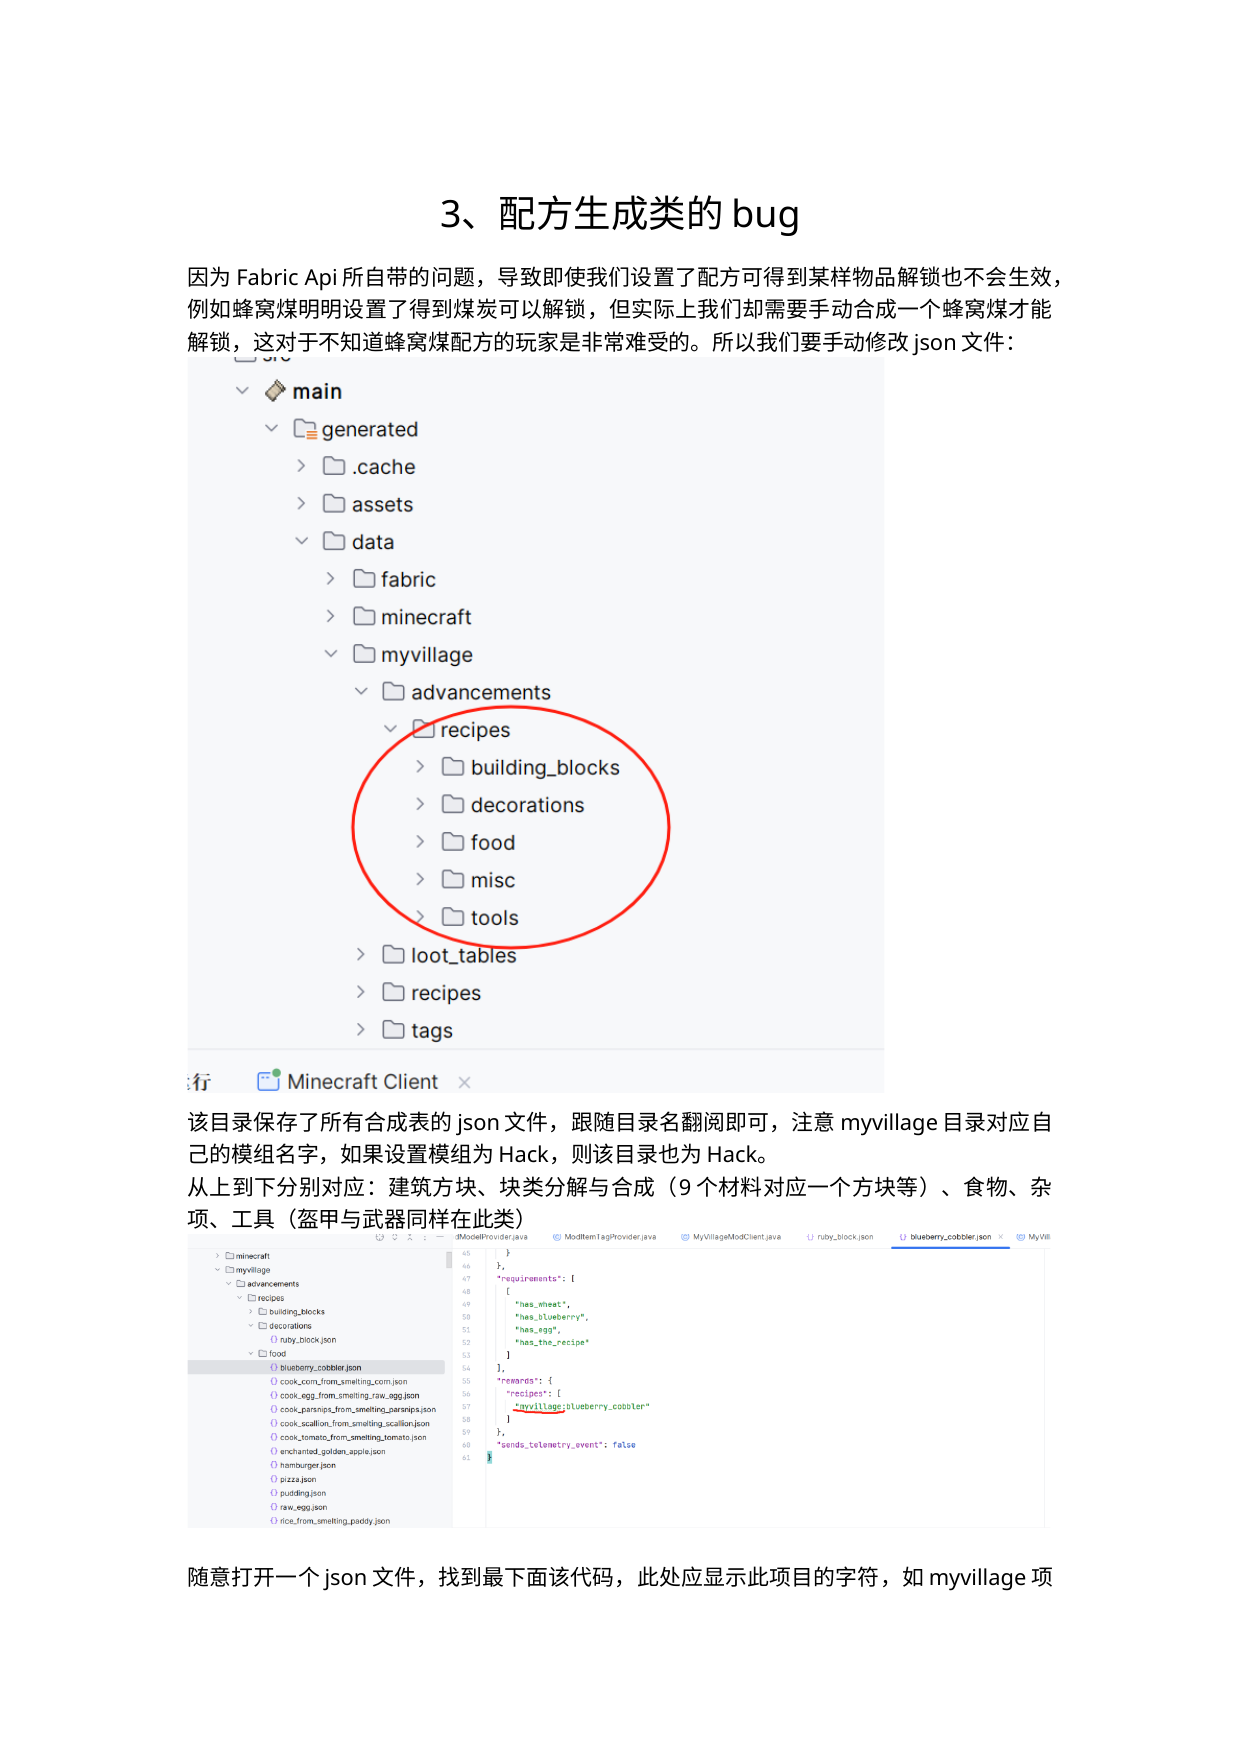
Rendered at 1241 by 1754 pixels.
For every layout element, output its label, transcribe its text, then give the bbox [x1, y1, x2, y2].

text 该目录保存了所有合成表的json文件，跟随目录名翻阅即可，注意myvillage目录对应自己的模组名字，如果设置模组为Hack，则该目录也为Hack。 [187, 1104, 1053, 1169]
picture [187, 1234, 1051, 1528]
text 因为Fabric Api所自带的问题，导致即使我们设置了配方可得到某样物品解锁也不会生效，例如蜂窝煤明明设置了得到煤炭可以解锁，但实际上我们却需要手动合成一个蜂窝煤才能解锁，这对于不知道蜂窝煤配方的玩家是非常难受的。所以我们要手动修改json文件： [187, 259, 1053, 357]
text 从上到下分别对应：建筑方块、块类分解与合成（9个材料对应一个方块等）、食物、杂项、工具（盔甲与武器同样在此类） [187, 1169, 1053, 1234]
picture [187, 357, 885, 1093]
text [187, 1559, 1053, 1592]
subtitle 3、配方生成类的bug [187, 178, 1053, 243]
